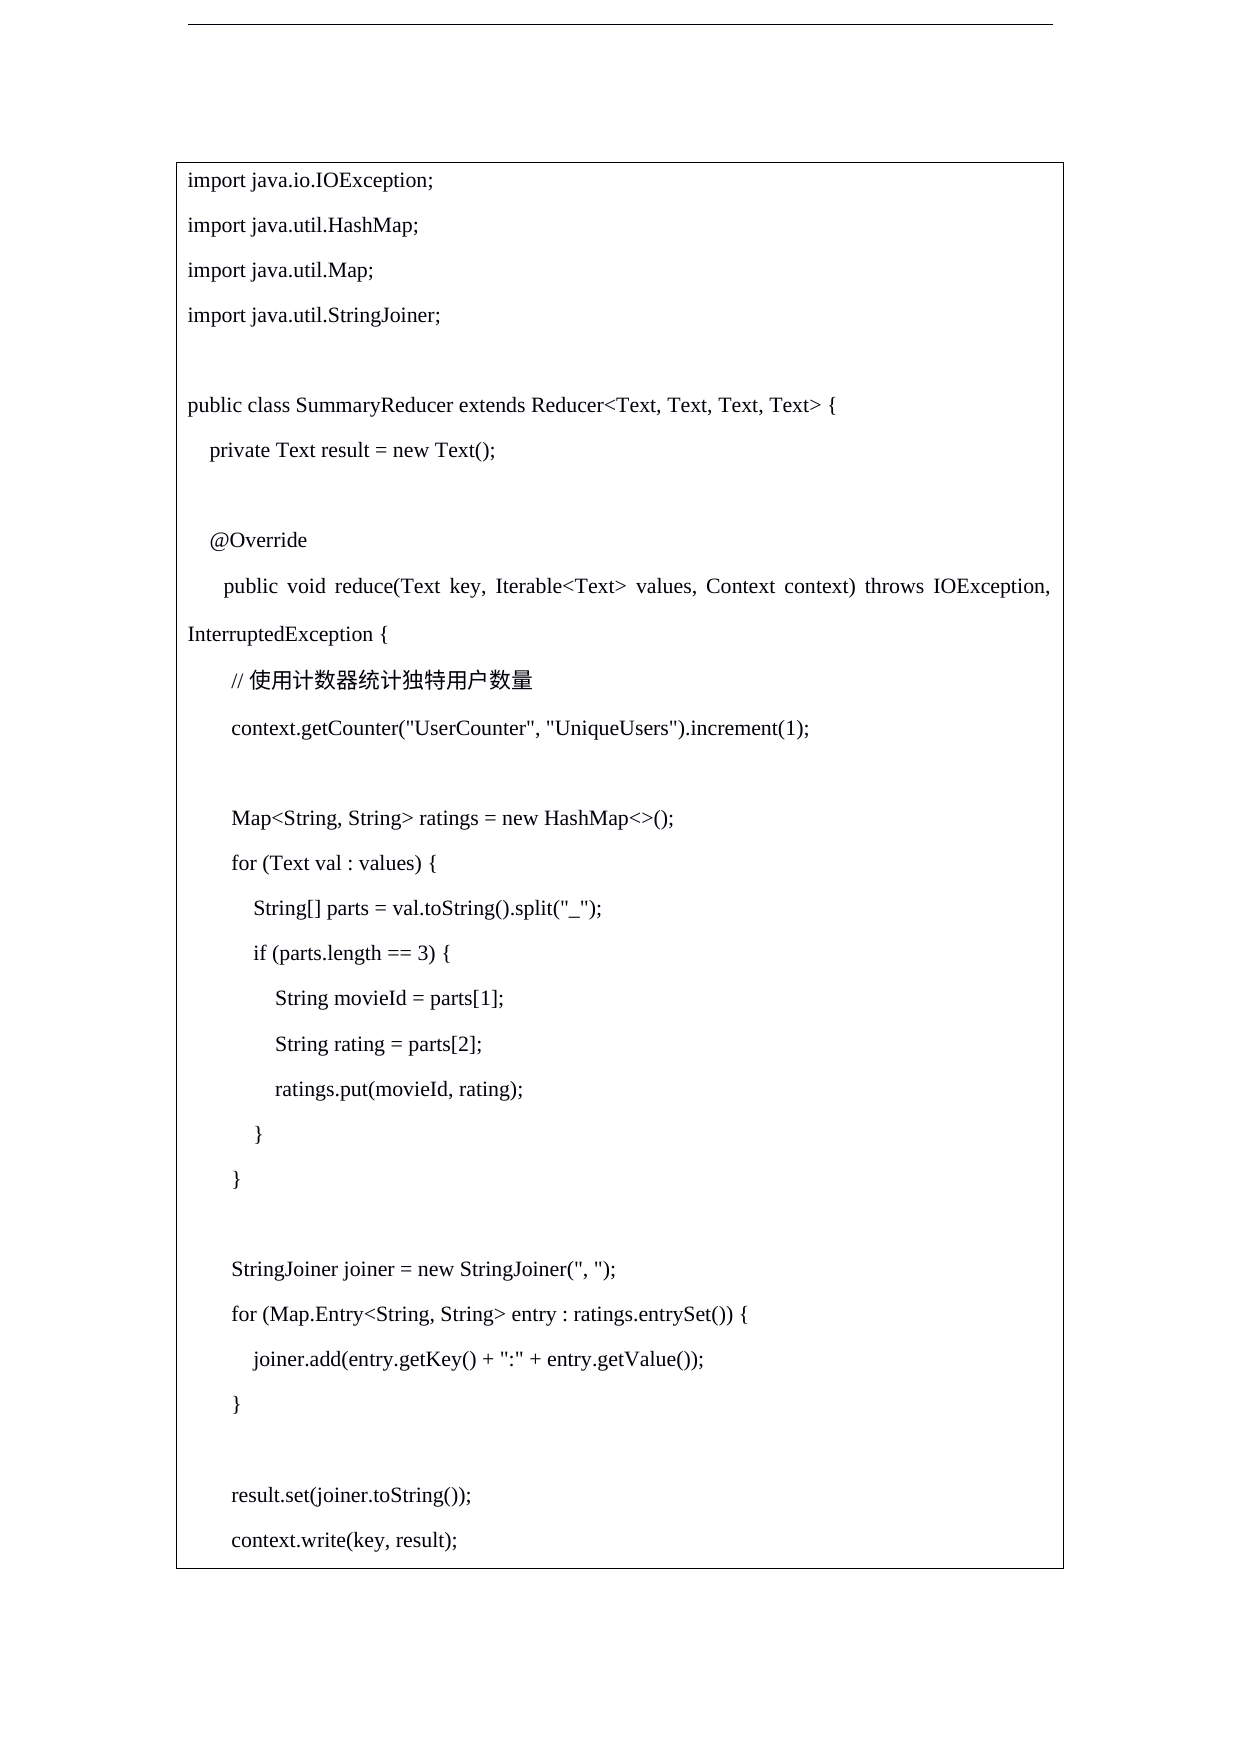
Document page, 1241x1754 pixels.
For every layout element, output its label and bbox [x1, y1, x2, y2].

table_header [177, 163, 1063, 1568]
